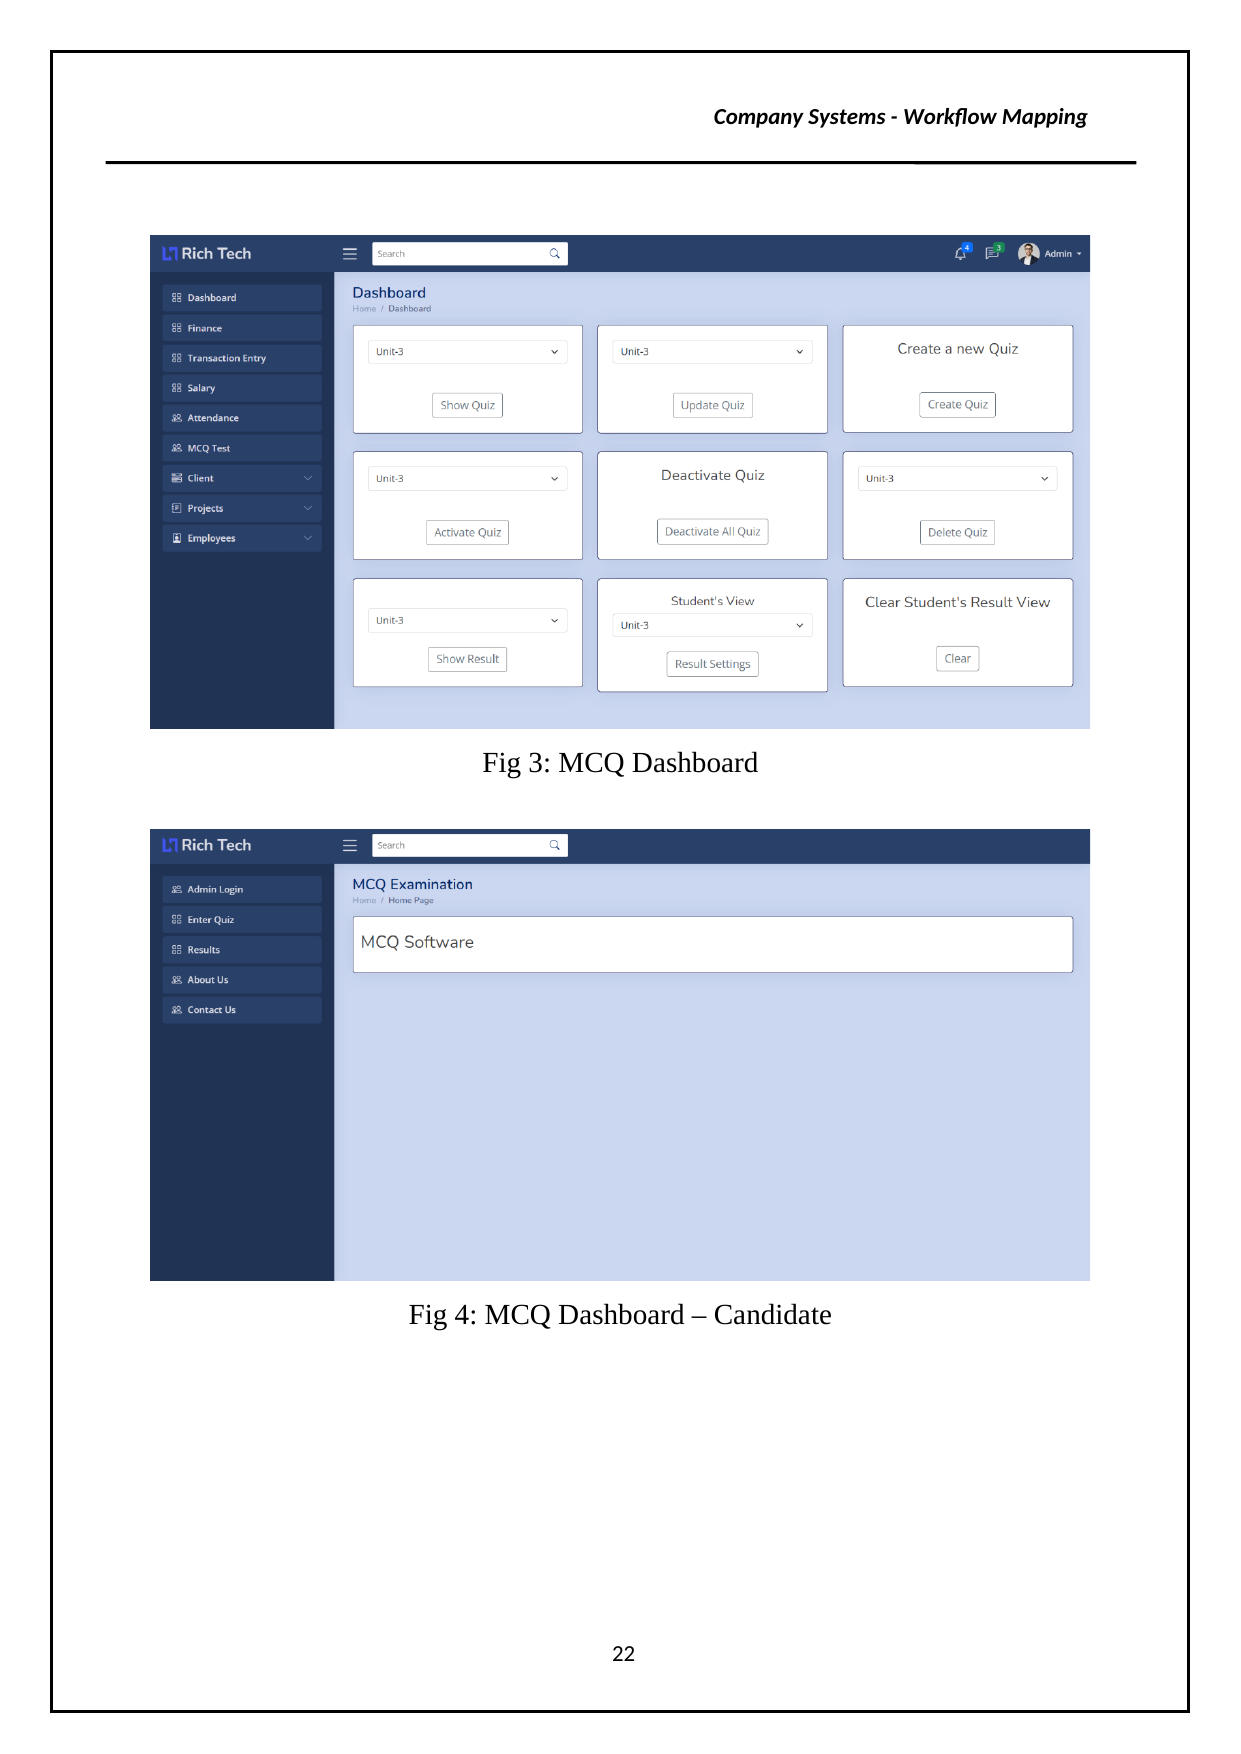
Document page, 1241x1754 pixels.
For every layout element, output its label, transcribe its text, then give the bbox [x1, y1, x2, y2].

text Fig 3: MCQ Dashboard [150, 729, 1090, 779]
picture [150, 829, 1091, 1281]
text Fig 4: MCQ Dashboard – Candidate [150, 1281, 1090, 1331]
picture [150, 235, 1091, 729]
